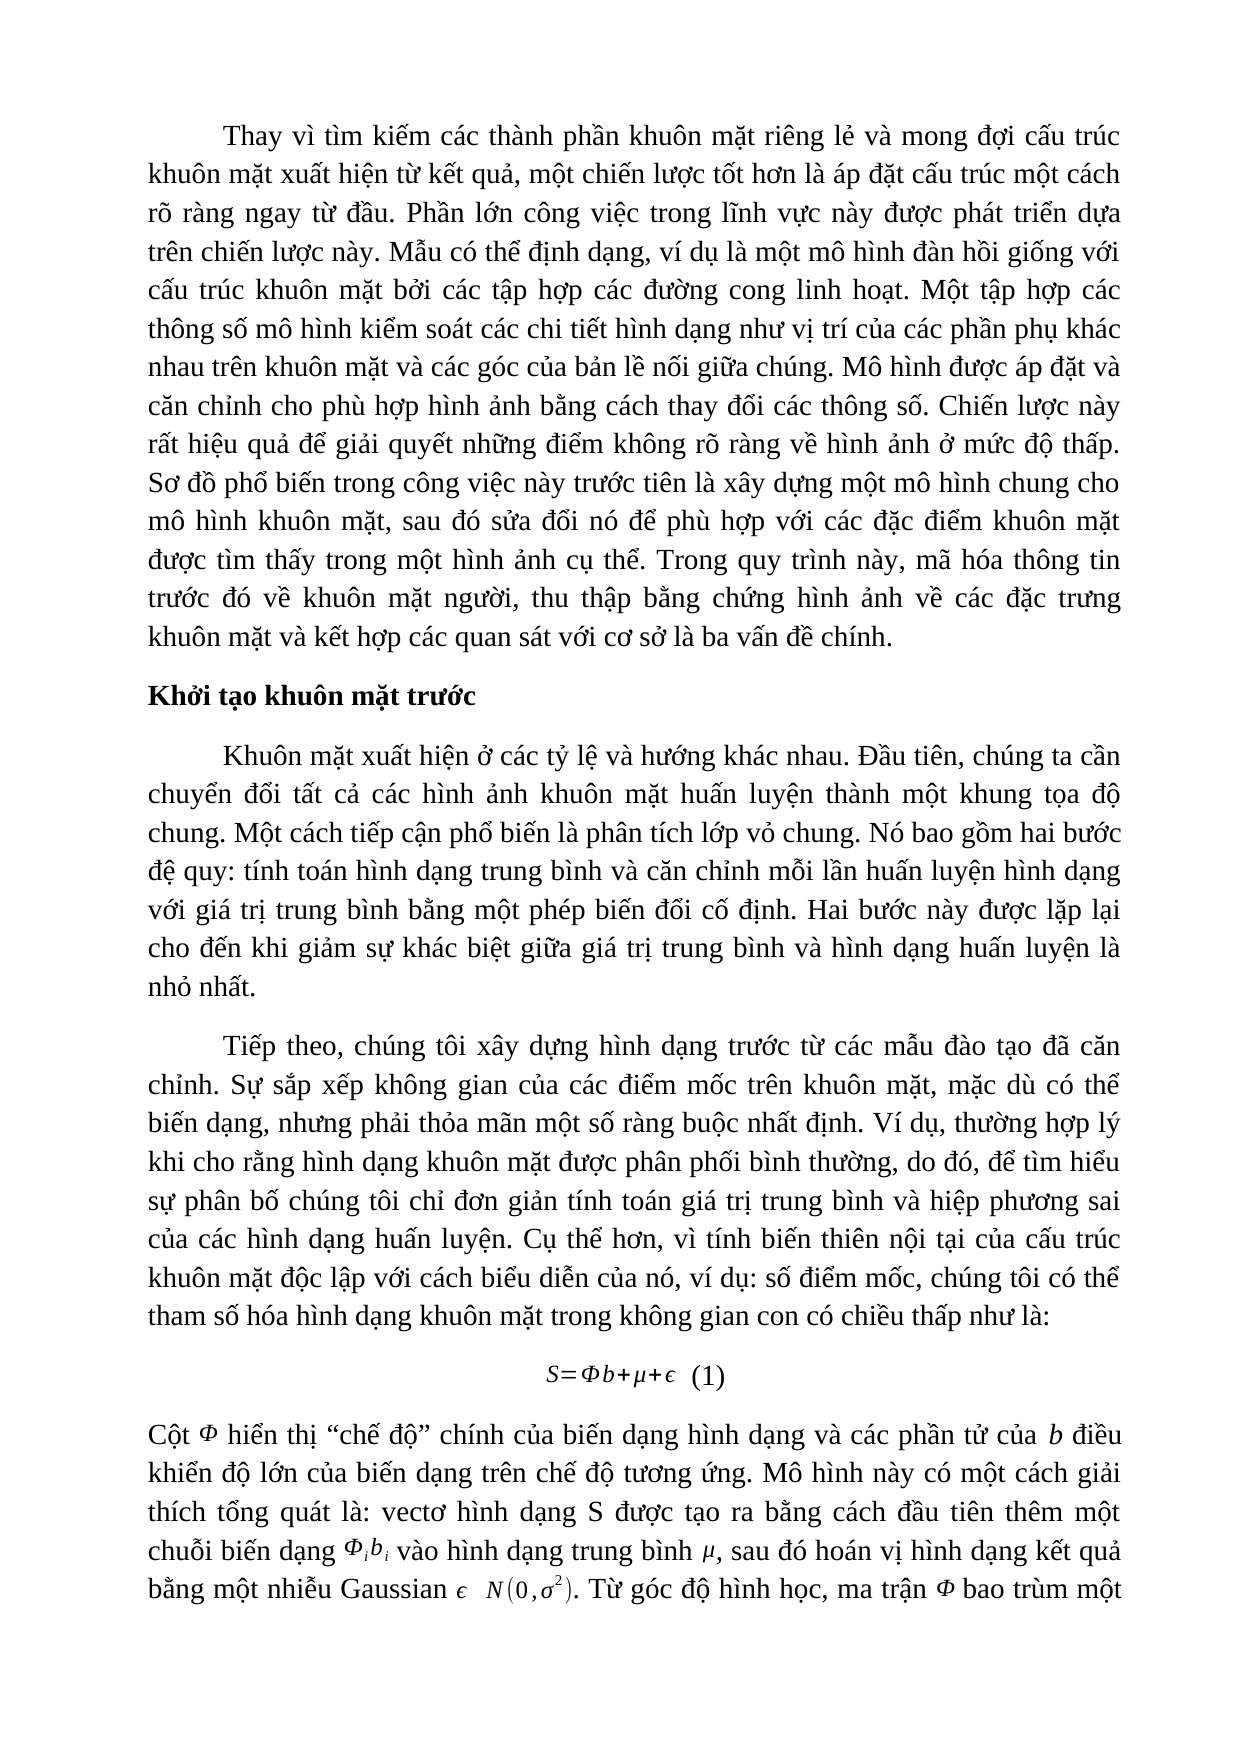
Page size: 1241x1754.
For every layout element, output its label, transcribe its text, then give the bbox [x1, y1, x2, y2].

text Khuôn mặt xuất hiện ở các tỷ lệ và hướng khác nhau. Đầu tiên, chúng ta cần chuyển đổi tất cả các hình ảnh khuôn mặt huấn luyện thành một khung tọa độ chung. Một cách tiếp cận phổ biến là phân tích lớp vỏ chung. Nó bao gồm hai bước đệ quy: tính toán hình dạng trung bình và căn chỉnh mỗi lần huấn luyện hình dạng với giá trị trung bình bằng một phép biến đổi cố định. Hai bước này được lặp lại cho đến khi giảm sự khác biệt giữa giá trị trung bình và hình dạng huấn luyện là nhỏ nhất. [148, 738, 1122, 1003]
text Khởi tạo khuôn mặt trước [148, 678, 1122, 712]
text Thay vì tìm kiếm các thành phần khuôn mặt riêng lẻ và mong đợi cấu trúc khuôn mặt xuất hiện từ kết quả, một chiến lược tốt hơn là áp đặt cấu trúc một cách rõ ràng ngay từ đầu. Phần lớn công việc trong lĩnh vực này được phát triển dựa trên chiến lược này. Mẫu có thể định dạng, ví dụ là một mô hình đàn hồi giống với cấu trúc khuôn mặt bởi các tập hợp các đường cong linh hoạt. Một tập hợp các thông số mô hình kiểm soát các chi tiết hình dạng như vị trí của các phần phụ khác nhau trên khuôn mặt và các góc của bản lề nối giữa chúng. Mô hình được áp đặt và căn chỉnh cho phù hợp hình ảnh bằng cách thay đổi các thông số. Chiến lược này rất hiệu quả để giải quyết những điểm không rõ ràng về hình ảnh ở mức độ thấp. Sơ đồ phổ biến trong công việc này trước tiên là xây dựng một mô hình chung cho mô hình khuôn mặt, sau đó sửa đổi nó để phù hợp với các đặc điểm khuôn mặt được tìm thấy trong một hình ảnh cụ thể. Trong quy trình này, mã hóa thông tin trước đó về khuôn mặt người, thu thập bằng chứng hình ảnh về các đặc trưng khuôn mặt và kết hợp các quan sát với cơ sở là ba vấn đề chính. [148, 118, 1122, 653]
text Tiếp theo, chúng tôi xây dựng hình dạng trước từ các mẫu đào tạo đã căn chỉnh. Sự sắp xếp không gian của các điểm mốc trên khuôn mặt, mặc dù có thể biến dạng, nhưng phải thỏa mãn một số ràng buộc nhất định. Ví dụ, thường hợp lý khi cho rằng hình dạng khuôn mặt được phân phối bình thường, do đó, để tìm hiểu sự phân bố chúng tôi chỉ đơn giản tính toán giá trị trung bình và hiệp phương sai của các hình dạng huấn luyện. Cụ thể hơn, vì tính biến thiên nội tại của cấu trúc khuôn mặt độc lập với cách biểu diễn của nó, ví dụ: số điểm mốc, chúng tôi có thể tham số hóa hình dạng khuôn mặt trong không gian con có chiều thấp như là: [148, 1028, 1122, 1332]
text (1) [148, 1358, 1122, 1391]
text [148, 1417, 1122, 1605]
